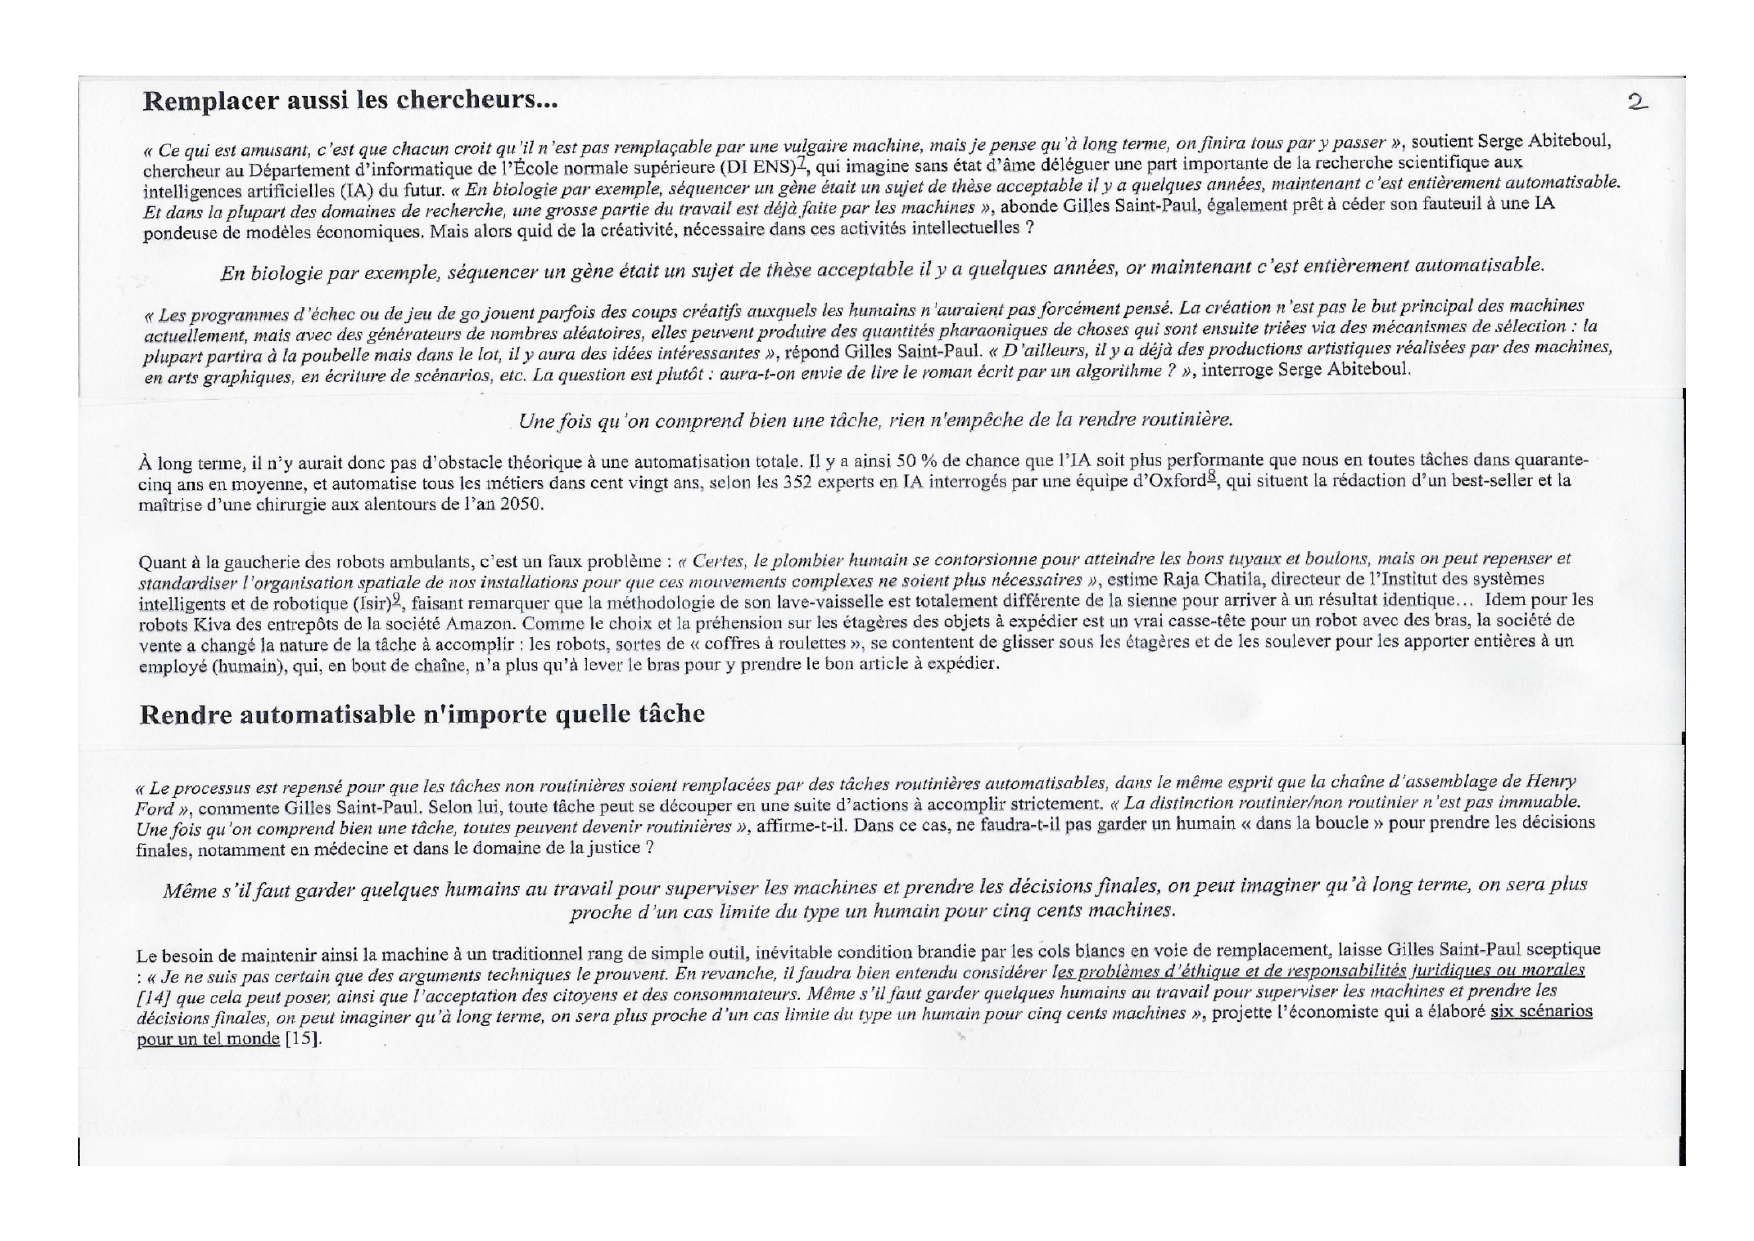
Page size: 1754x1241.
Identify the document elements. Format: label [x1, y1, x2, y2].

picture [79, 77, 1686, 1166]
